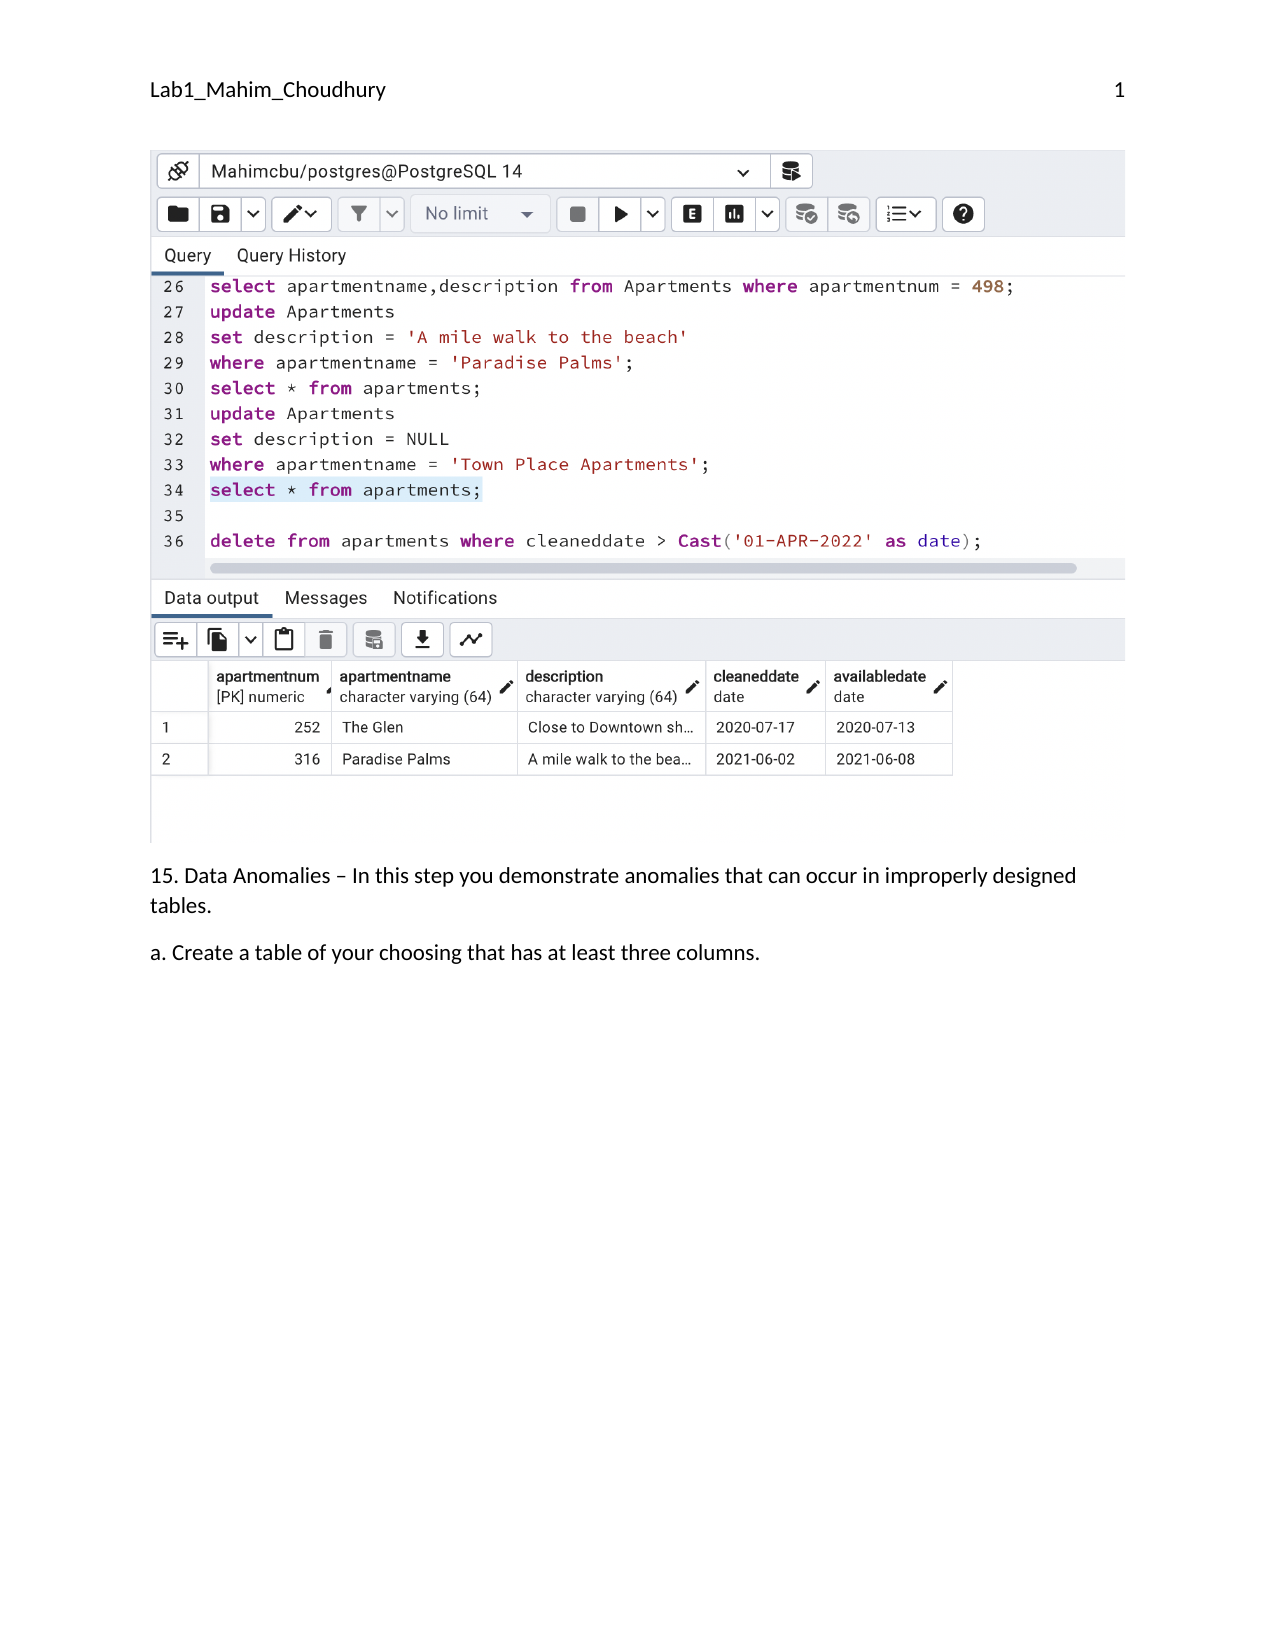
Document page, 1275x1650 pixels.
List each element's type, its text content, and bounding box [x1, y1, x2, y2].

text 15. Data Anomalies – In this step you demonstrate anomalies that can occur in improperly designed tables. [150, 861, 1125, 919]
text a. Create a table of your choosing that has at least three columns. [150, 938, 1125, 966]
picture [150, 150, 1125, 843]
